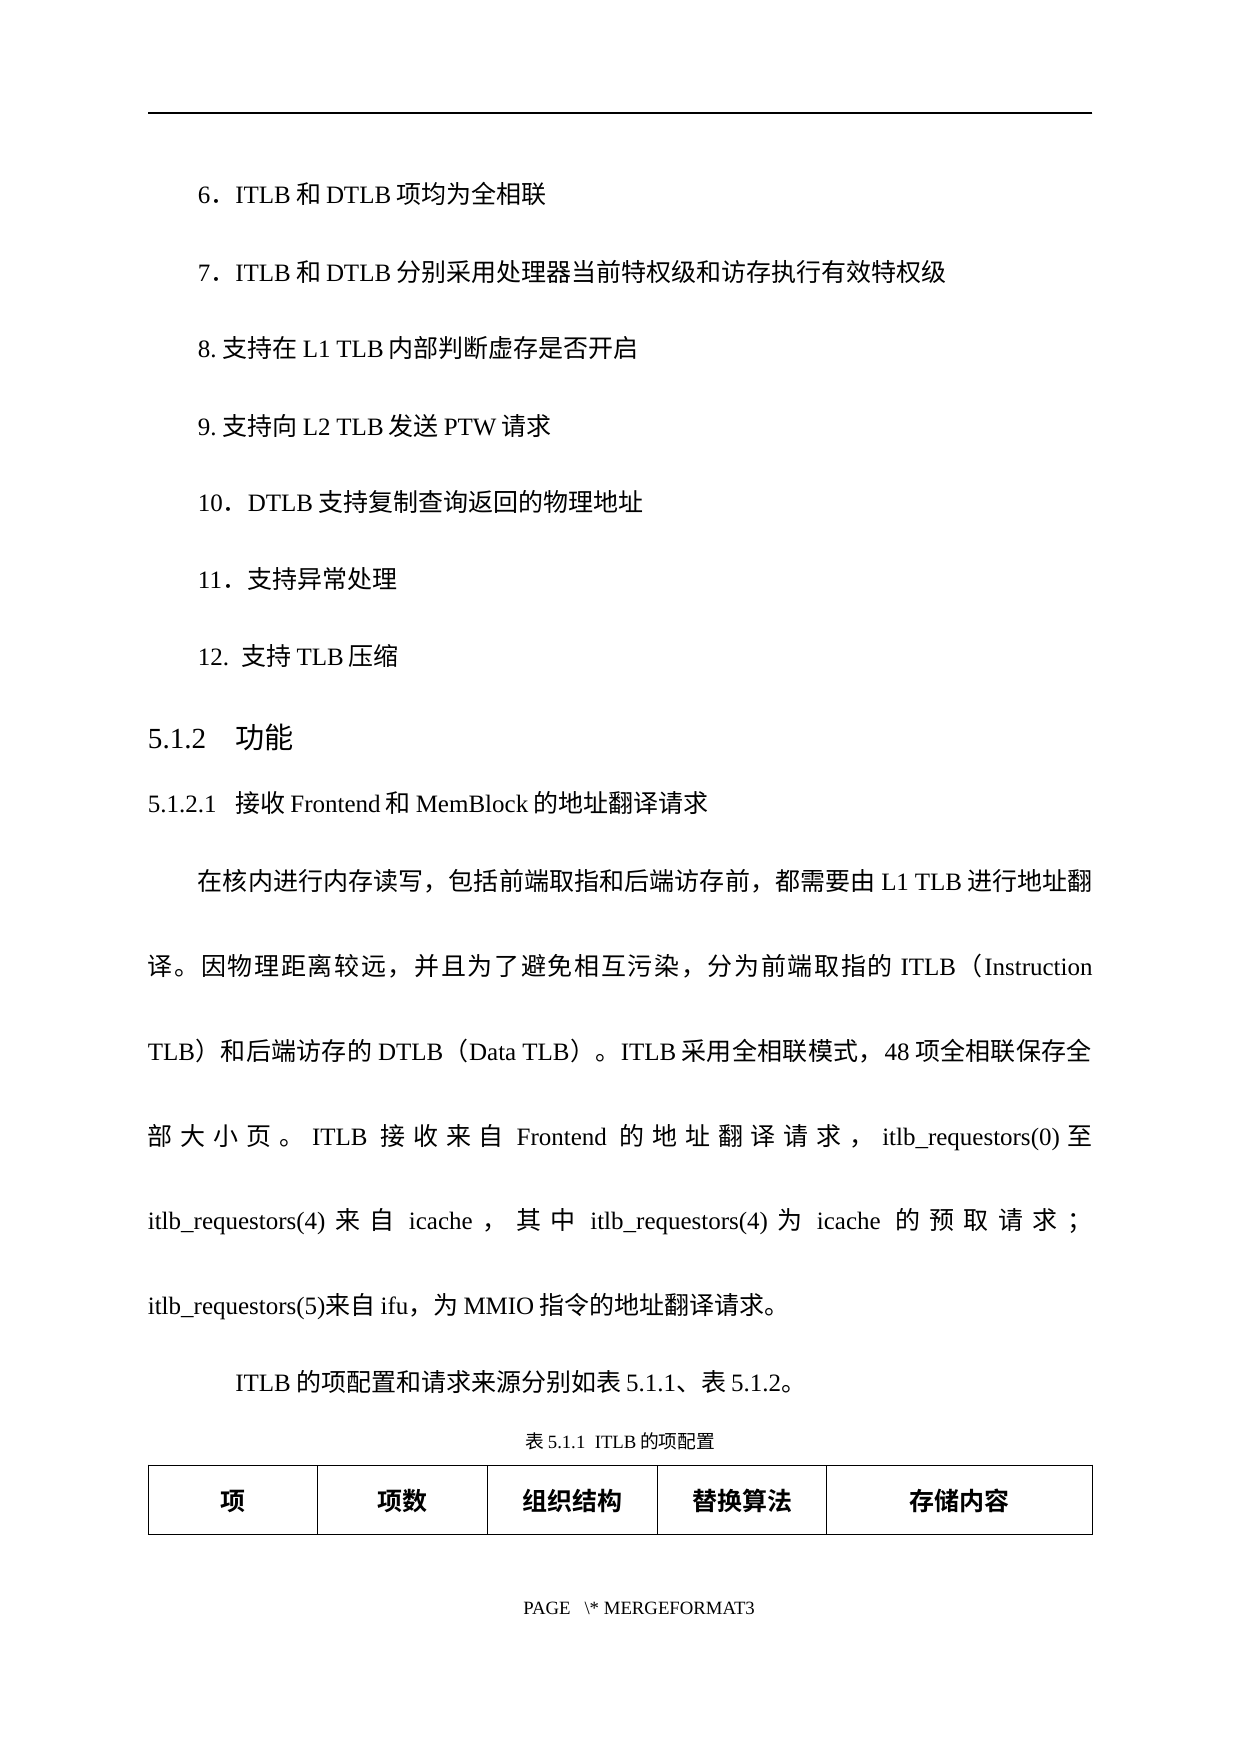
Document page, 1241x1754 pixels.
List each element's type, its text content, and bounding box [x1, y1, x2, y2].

text 11．支持异常处理 [148, 621, 1092, 689]
text 9. 支持向L2 TLB发送PTW请求 [148, 467, 1092, 535]
text 8. 支持在L1 TLB内部判断虚存是否开启 [148, 390, 1092, 458]
text 7．ITLB和DTLB分别采用处理器当前特权级和访存执行有效特权级 [148, 313, 1092, 381]
text 接收Frontend和MemBlock的地址翻译请求 [148, 851, 1092, 919]
text 12. 支持TLB压缩 [148, 698, 1092, 766]
text 10．DTLB支持复制查询返回的物理地址 [148, 544, 1092, 612]
text 在核内进行内存读写，包括前端取指和后端访存前，都需要由L1 TLB进行地址翻译。因物理距离较远，并且为了避免相互污染，分为前端取指的ITLB（Instruction TLB）和后端访存的DTLB（Data TLB）。ITLB采用全相联模式，48项全相联保存全部大小页。ITLB接收来自Frontend的地址翻译请求，itlb_requestors(0)至itlb_requestors(4)来自icache，其中itlb_requestors(4)为icache的预取请求；itlb_requestors(5)来自ifu，为MMIO指令的地址翻译请求。 [148, 929, 1092, 1422]
text 功能 [148, 792, 1092, 834]
text 表5.1.1 ITLB的项配置 [148, 1508, 1092, 1542]
text 5．ITLB和DTLB项均采用寄存器堆实现 [148, 159, 1092, 227]
text ITLB的项配置和请求来源分别如表5.1.1、表5.1.2。 [148, 1431, 1092, 1499]
text 6．ITLB和DTLB项均为全相联 [148, 236, 1092, 304]
